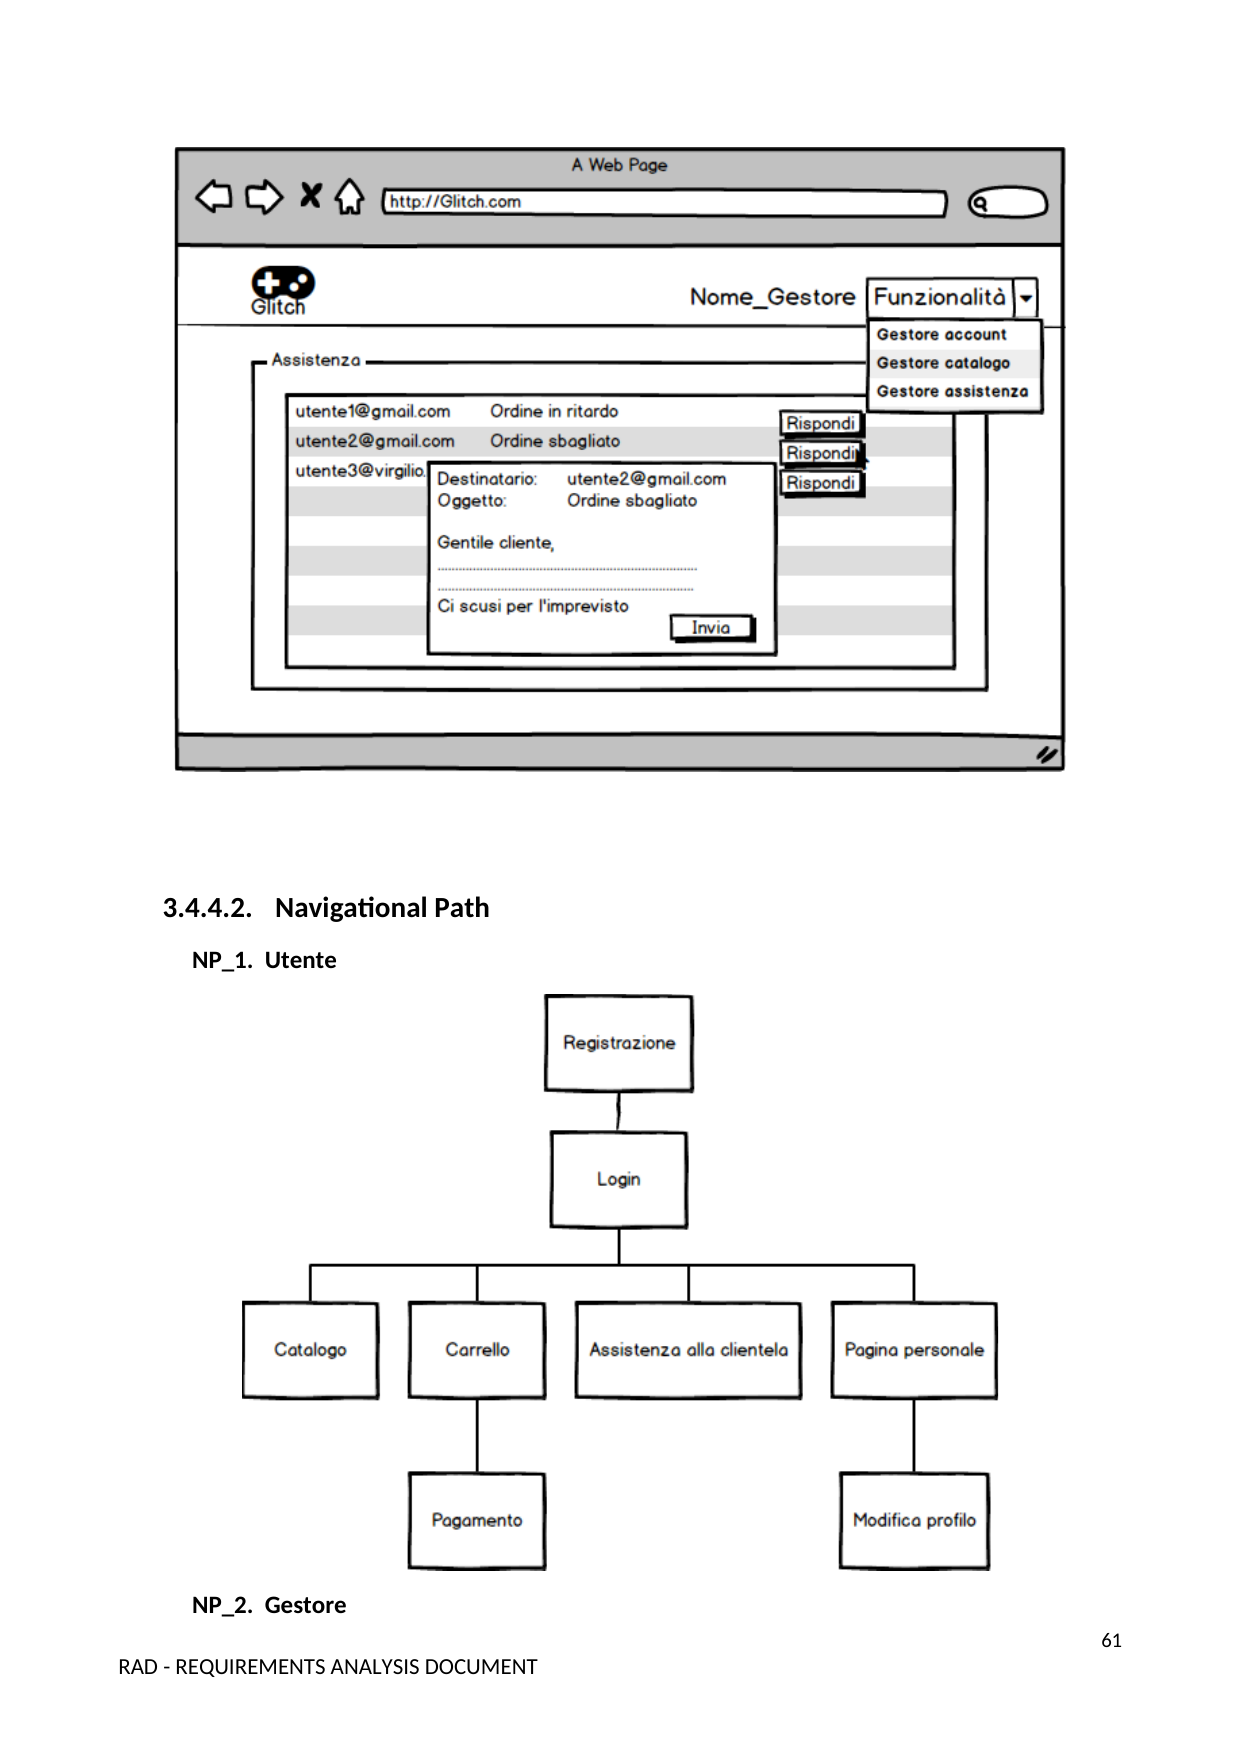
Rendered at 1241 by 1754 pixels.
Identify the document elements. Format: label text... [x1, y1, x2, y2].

text NP_2. Gestore [118, 1589, 1122, 1620]
text NP_1. Utente [192, 945, 1122, 975]
list Navigational Path [162, 889, 1122, 925]
picture [174, 147, 1066, 772]
picture [242, 994, 999, 1571]
